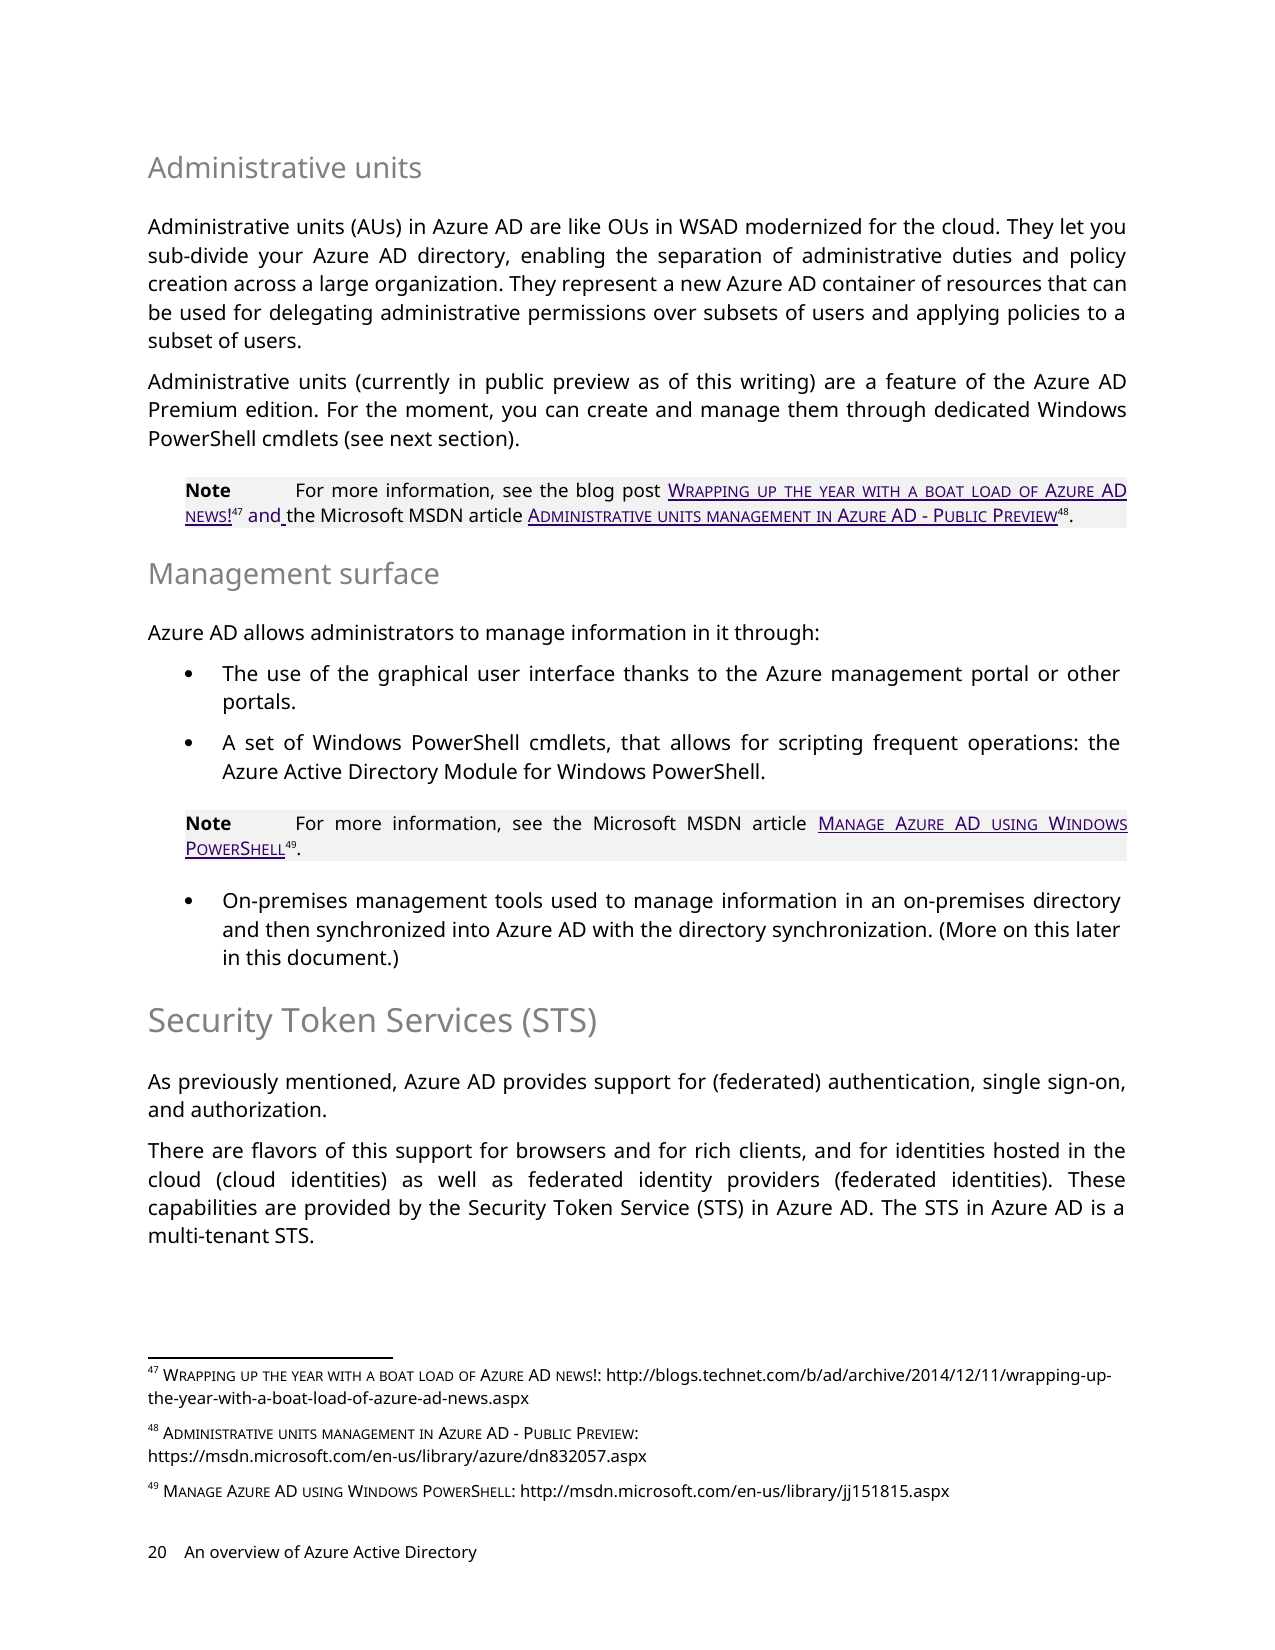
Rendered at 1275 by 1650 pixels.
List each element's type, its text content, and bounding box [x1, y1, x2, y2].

text Note For more information, see the blog post Wrapping up the year with a boat load of Azure AD news! and the Microsoft MSDN article Administrative units management in Azure AD - Public Preview. [185, 477, 1127, 528]
subtitle Security Token Services (STS) [148, 997, 1127, 1042]
text Administrative units (currently in public preview as of this writing) are a feature of the Azure AD Premium edition. For the moment, you can create and manage them through dedicated Windows PowerShell cmdlets (see next section). [148, 367, 1127, 452]
text As previously mentioned, Azure AD provides support for (federated) authentication, single sign-on, and authorization. [148, 1067, 1127, 1124]
text Azure AD allows administrators to manage information in it through: [148, 618, 1127, 646]
text Note For more information, see the Microsoft MSDN article Manage Azure AD using Windows PowerShell. [185, 810, 1127, 861]
subtitle Administrative units [148, 148, 1127, 187]
list On-premises management tools used to manage information in an on-premises directory and then synchronized into Azure AD with the directory synchronization. (More on this later in this document.) [185, 886, 1122, 972]
text There are flavors of this support for browsers and for rich clients, and for identities hosted in the cloud (cloud identities) as well as federated identity providers (federated identities). These capabilities are provided by the Security Token Service (STS) in Azure AD. The STS in Azure AD is a multi-tenant STS. [148, 1136, 1127, 1250]
subtitle Management surface [148, 553, 1127, 593]
text Administrative units (AUs) in Azure AD are like OUs in WSAD modernized for the cloud. They let you sub-divide your Azure AD directory, enabling the separation of administrative duties and policy creation across a large organization. They represent a new Azure AD container of resources that can be used for delegating administrative permissions over subsets of users and applying policies to a subset of users. [148, 212, 1127, 354]
list A set of Windows PowerShell cmdlets, that allows for scripting frequent operations: the Azure Active Directory Module for Windows PowerShell. [185, 728, 1122, 785]
list The use of the graphical user interface thanks to the Azure management portal or other portals. [185, 659, 1122, 716]
